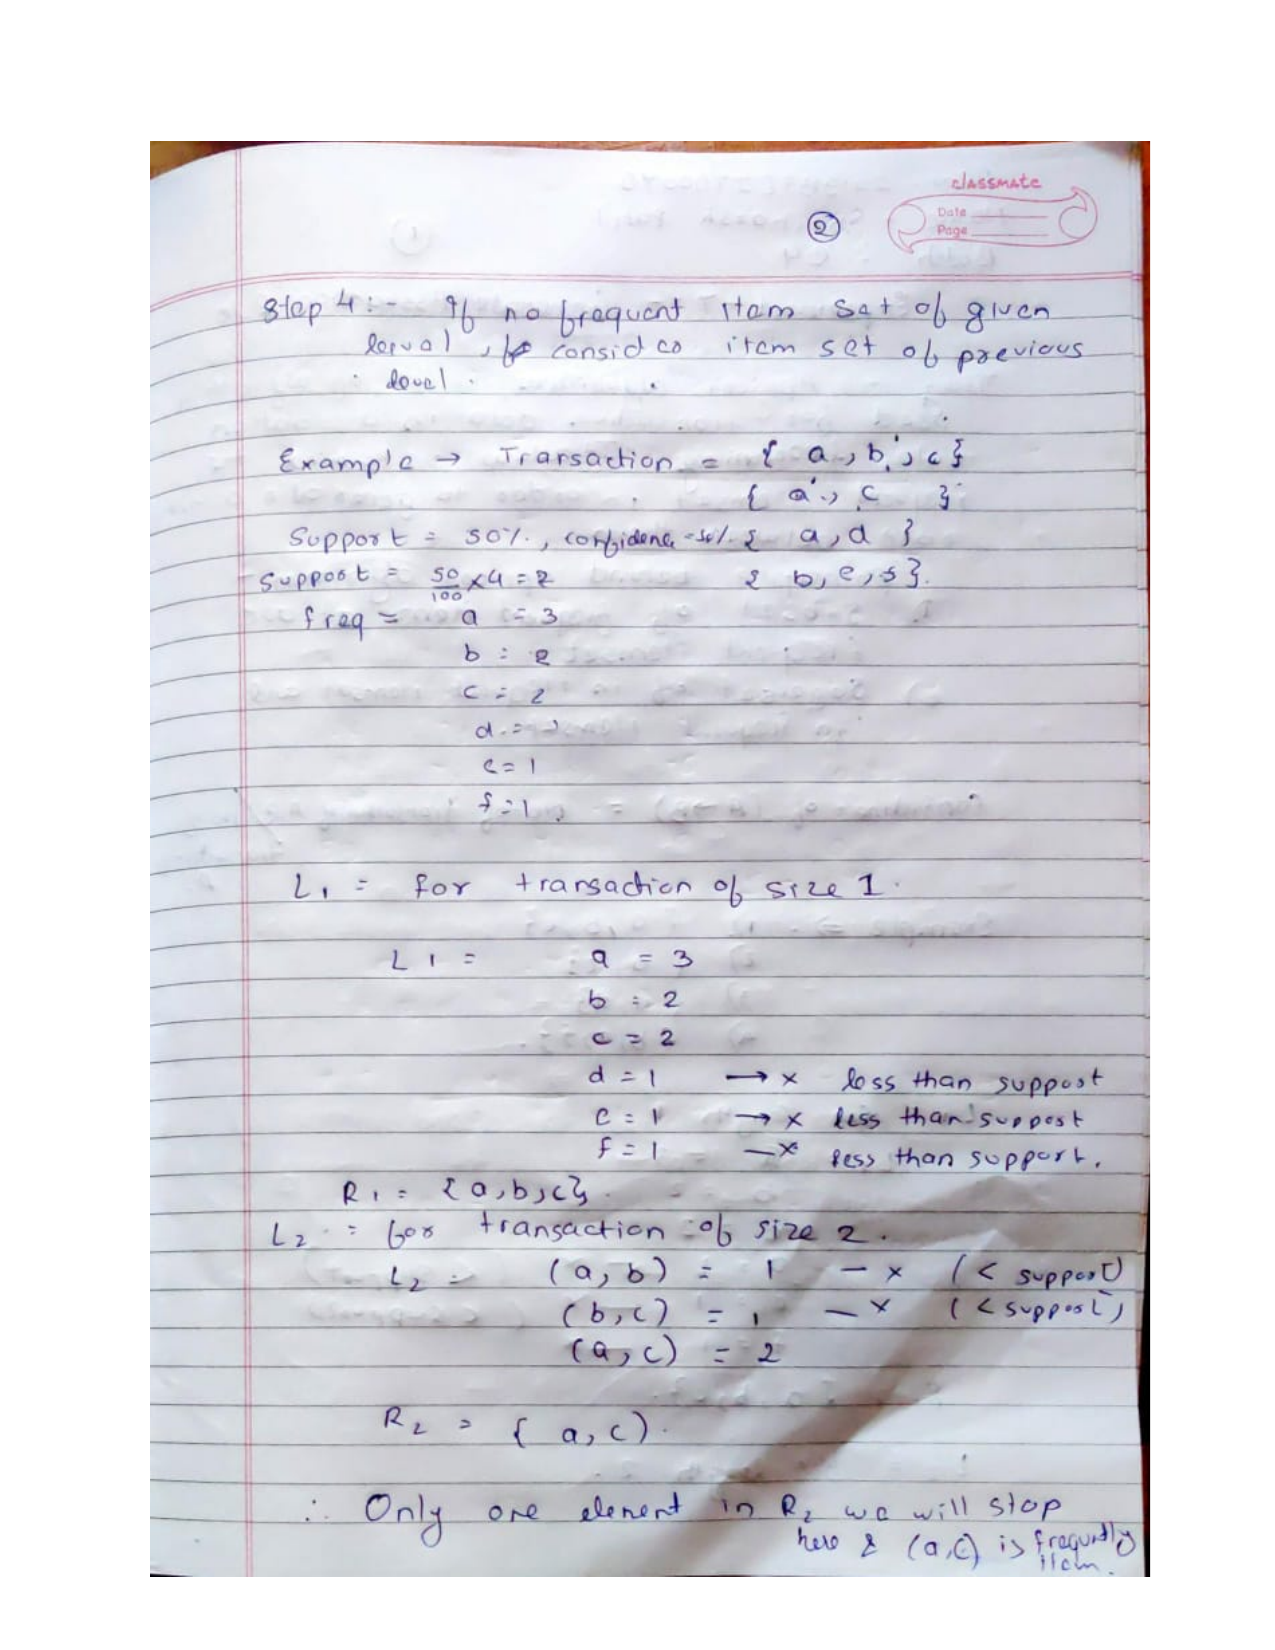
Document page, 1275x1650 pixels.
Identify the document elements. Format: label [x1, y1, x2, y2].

picture [150, 141, 1150, 1577]
